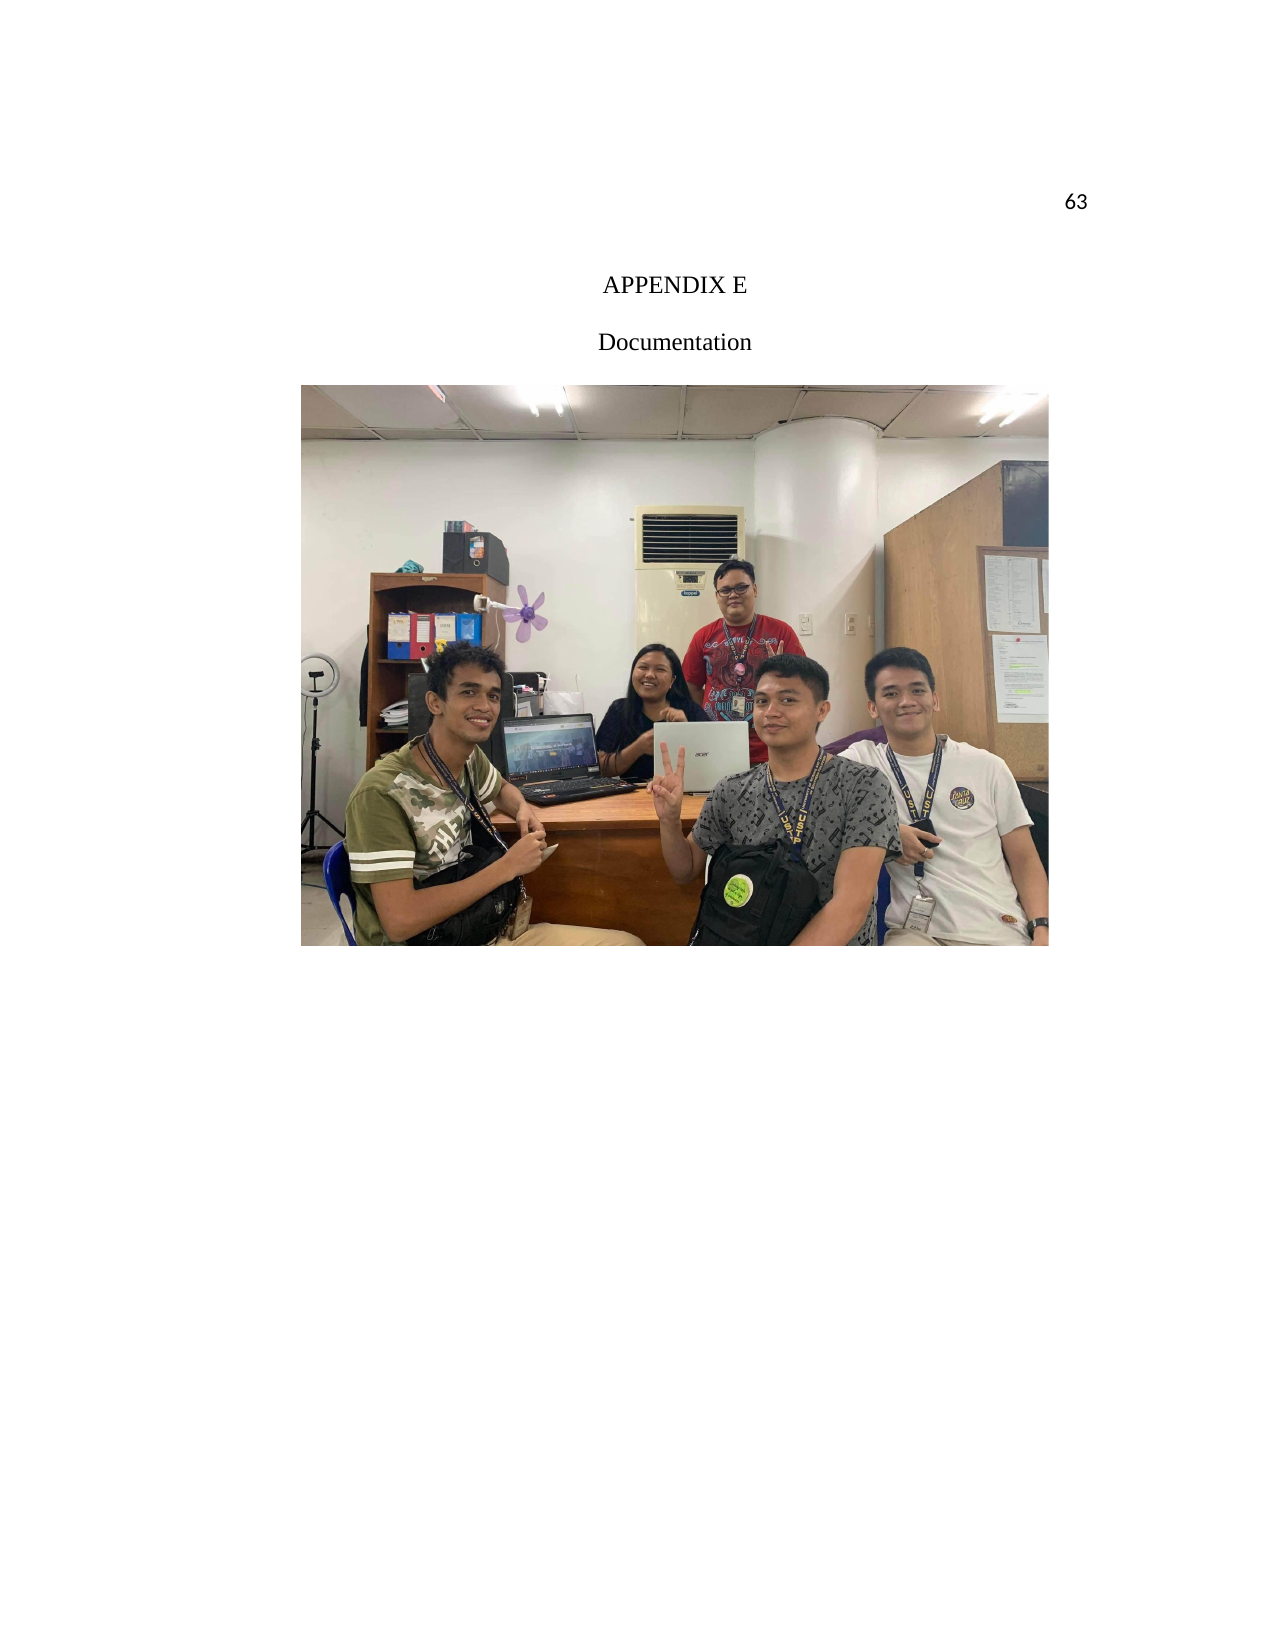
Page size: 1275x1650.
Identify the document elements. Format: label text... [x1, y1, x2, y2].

text Documentation [262, 327, 1087, 356]
text APPENDIX E [262, 270, 1087, 299]
picture [301, 385, 1049, 946]
